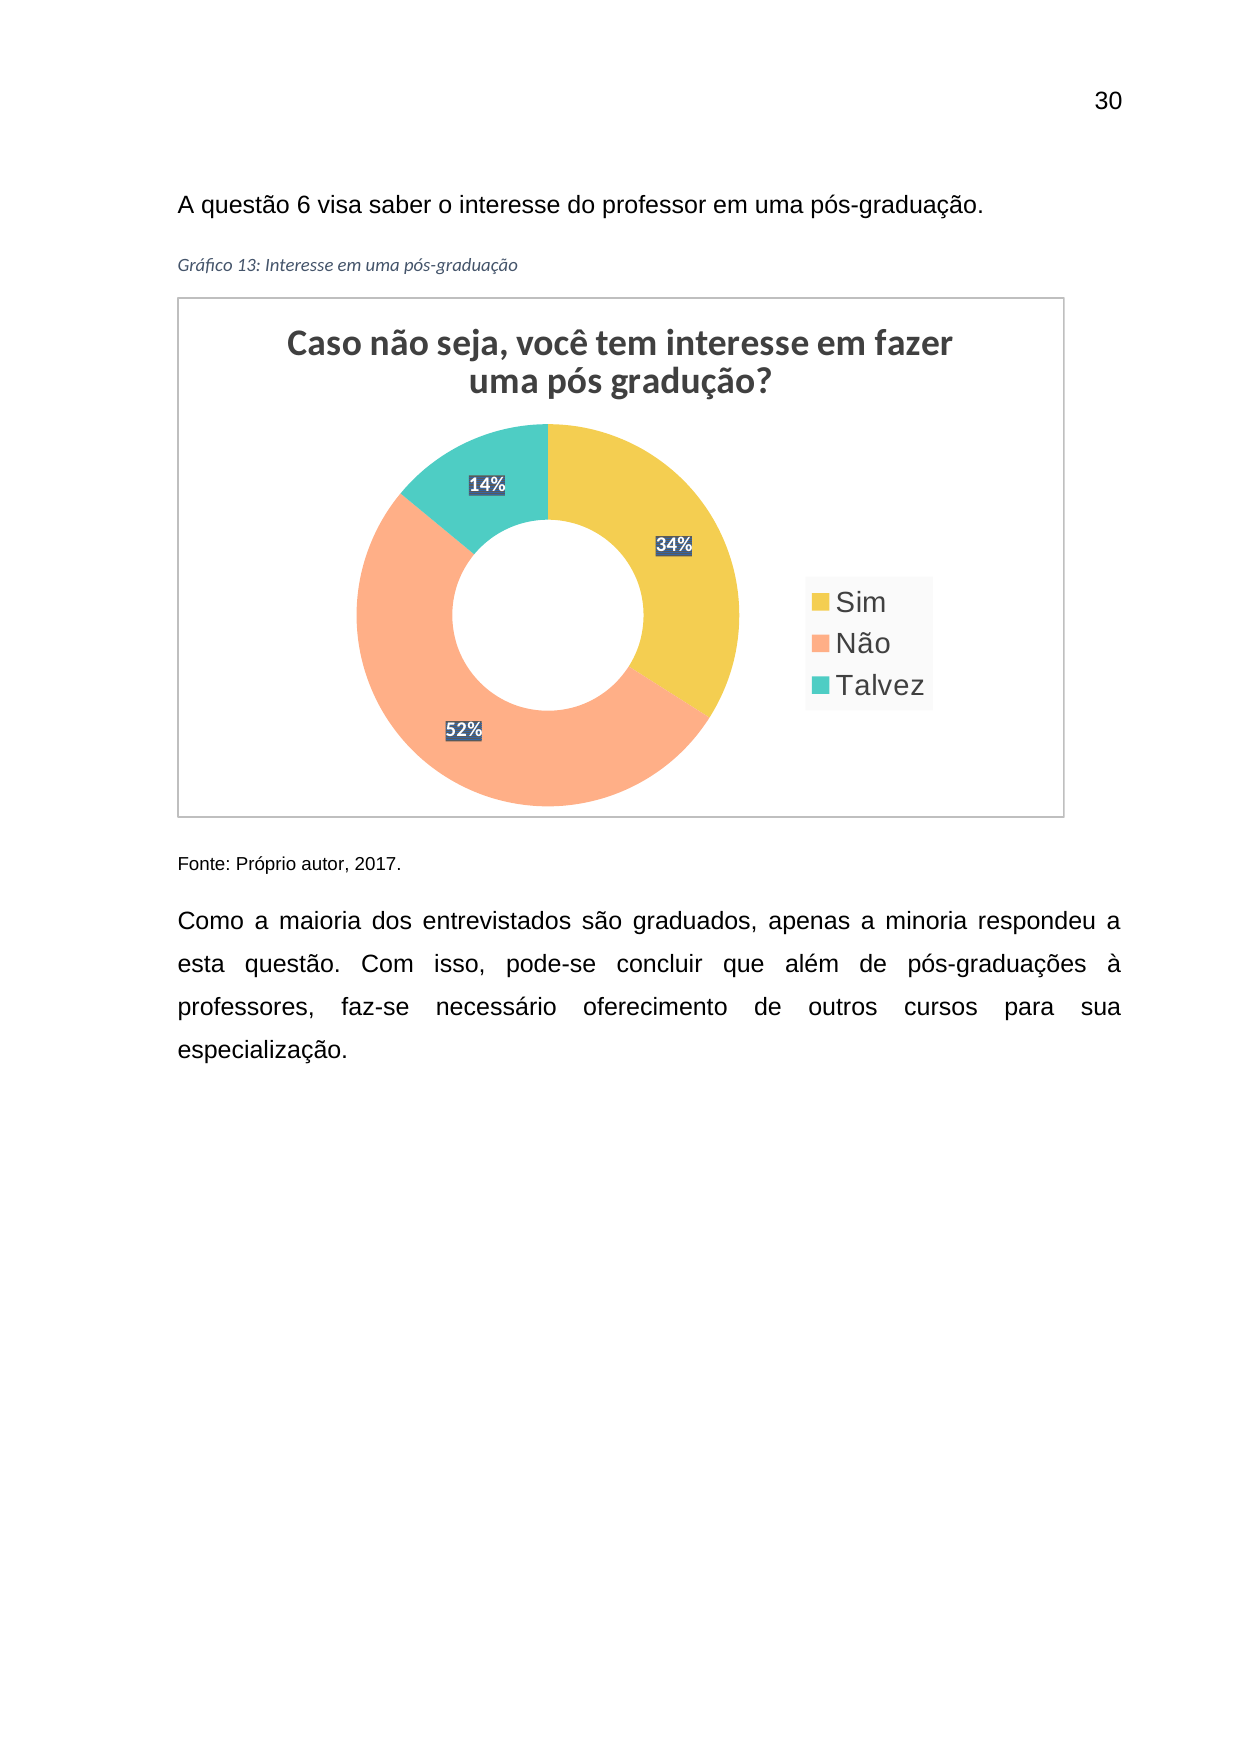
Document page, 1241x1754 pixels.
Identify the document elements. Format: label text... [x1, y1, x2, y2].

text Fonte: Próprio autor, 2017. [177, 853, 1122, 874]
text Como a maioria dos entrevistados são graduados, apenas a minoria respondeu a esta questão. Com isso, pode-se concluir que além de pós-graduações à professores, faz-se necessário oferecimento de outros cursos para sua especialização. [177, 906, 1122, 1064]
text A questão 6 visa saber o interesse do professor em uma pós-graduação. [177, 190, 1122, 218]
text Gráfico 13: Interesse em uma pós-graduação [177, 254, 1122, 277]
